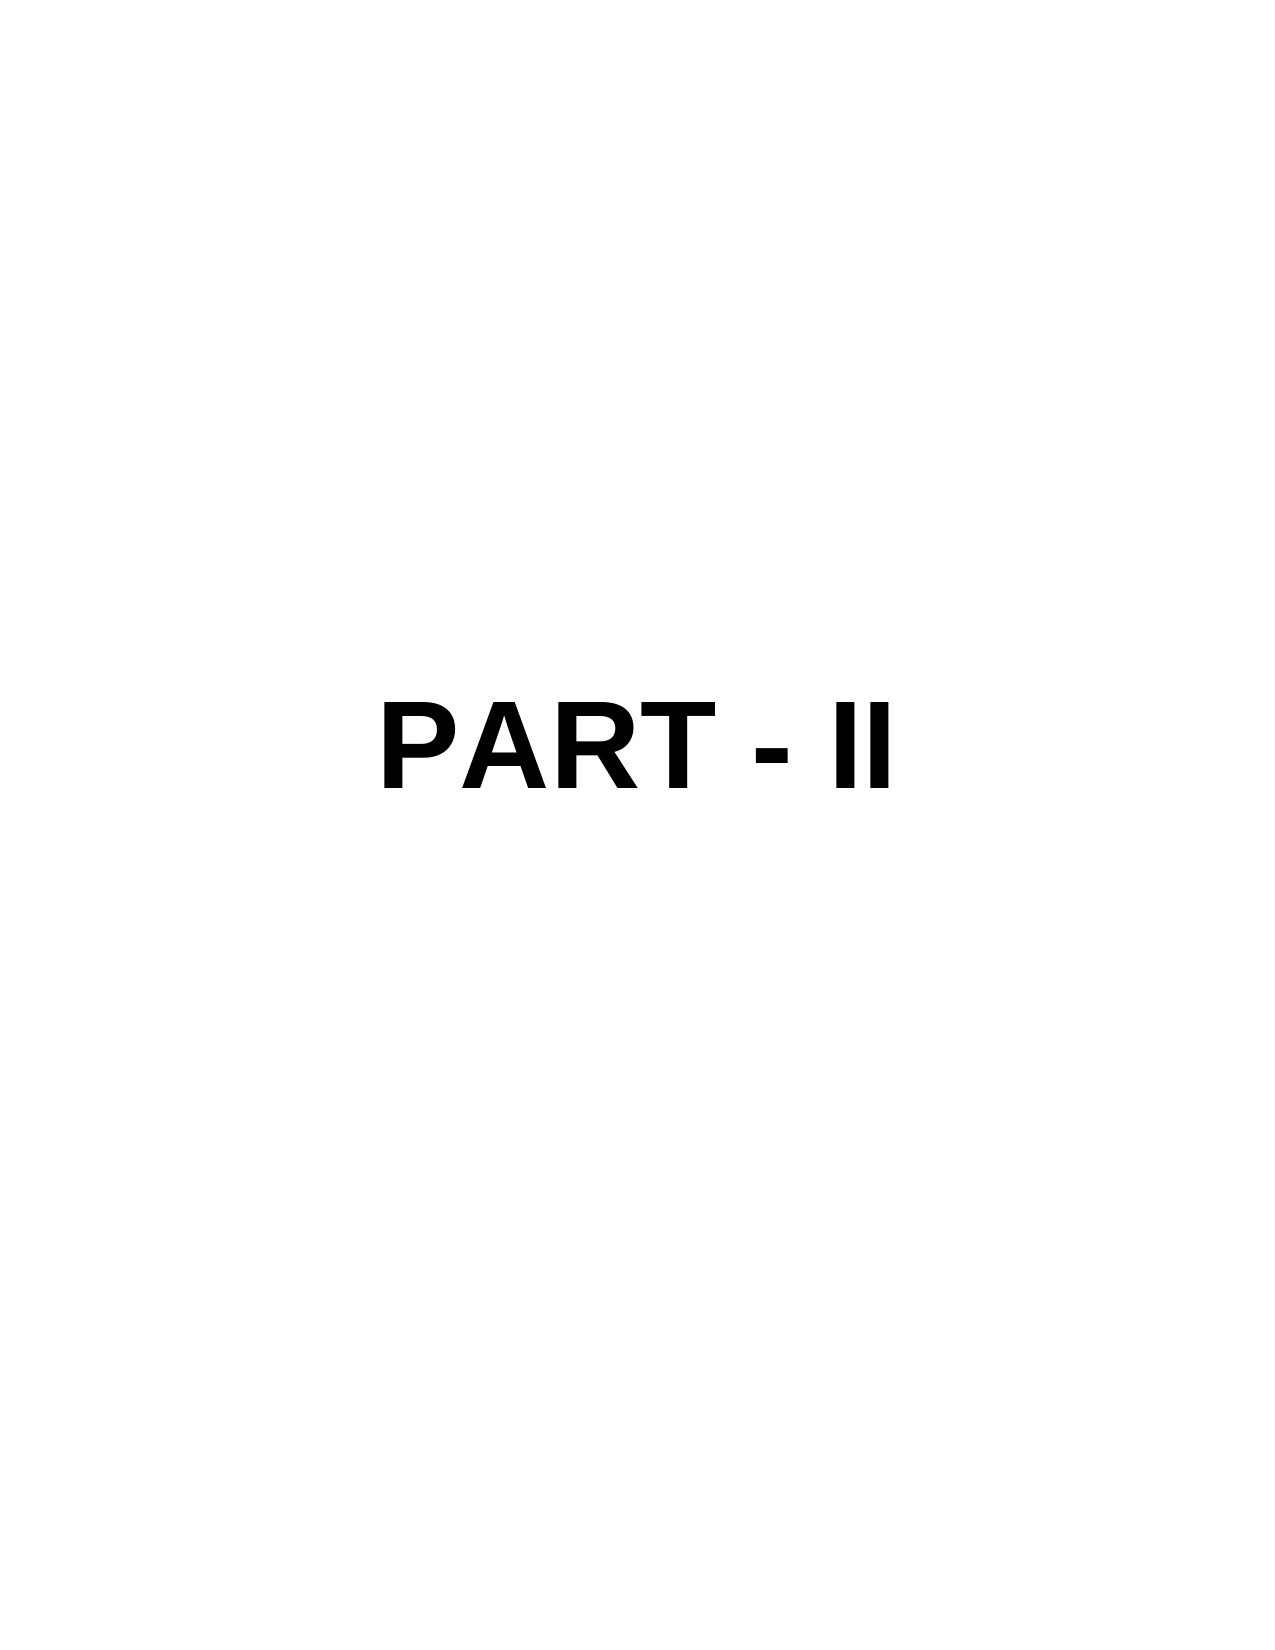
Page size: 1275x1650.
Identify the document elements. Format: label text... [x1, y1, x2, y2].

text PART - II [376, 671, 1096, 814]
